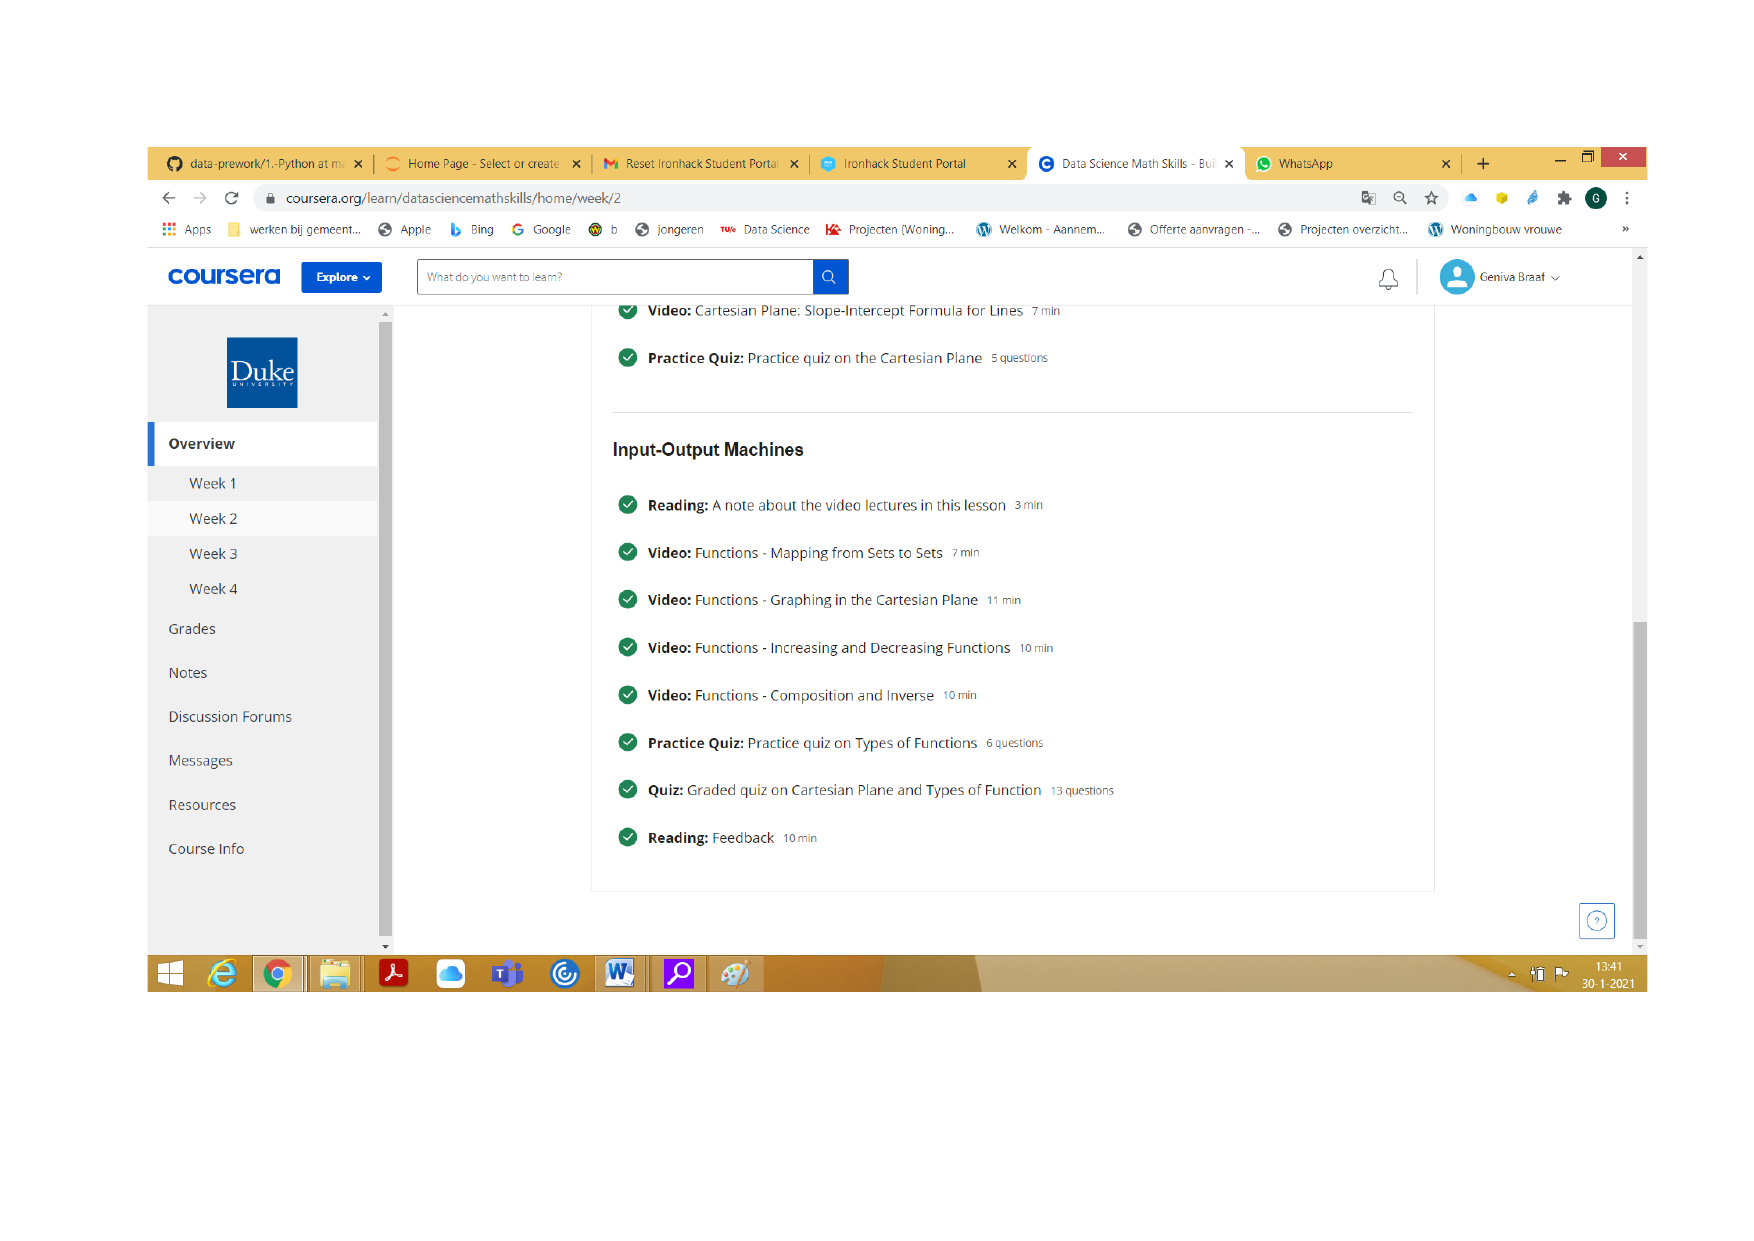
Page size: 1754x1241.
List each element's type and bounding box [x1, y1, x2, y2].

picture [147, 147, 1648, 992]
